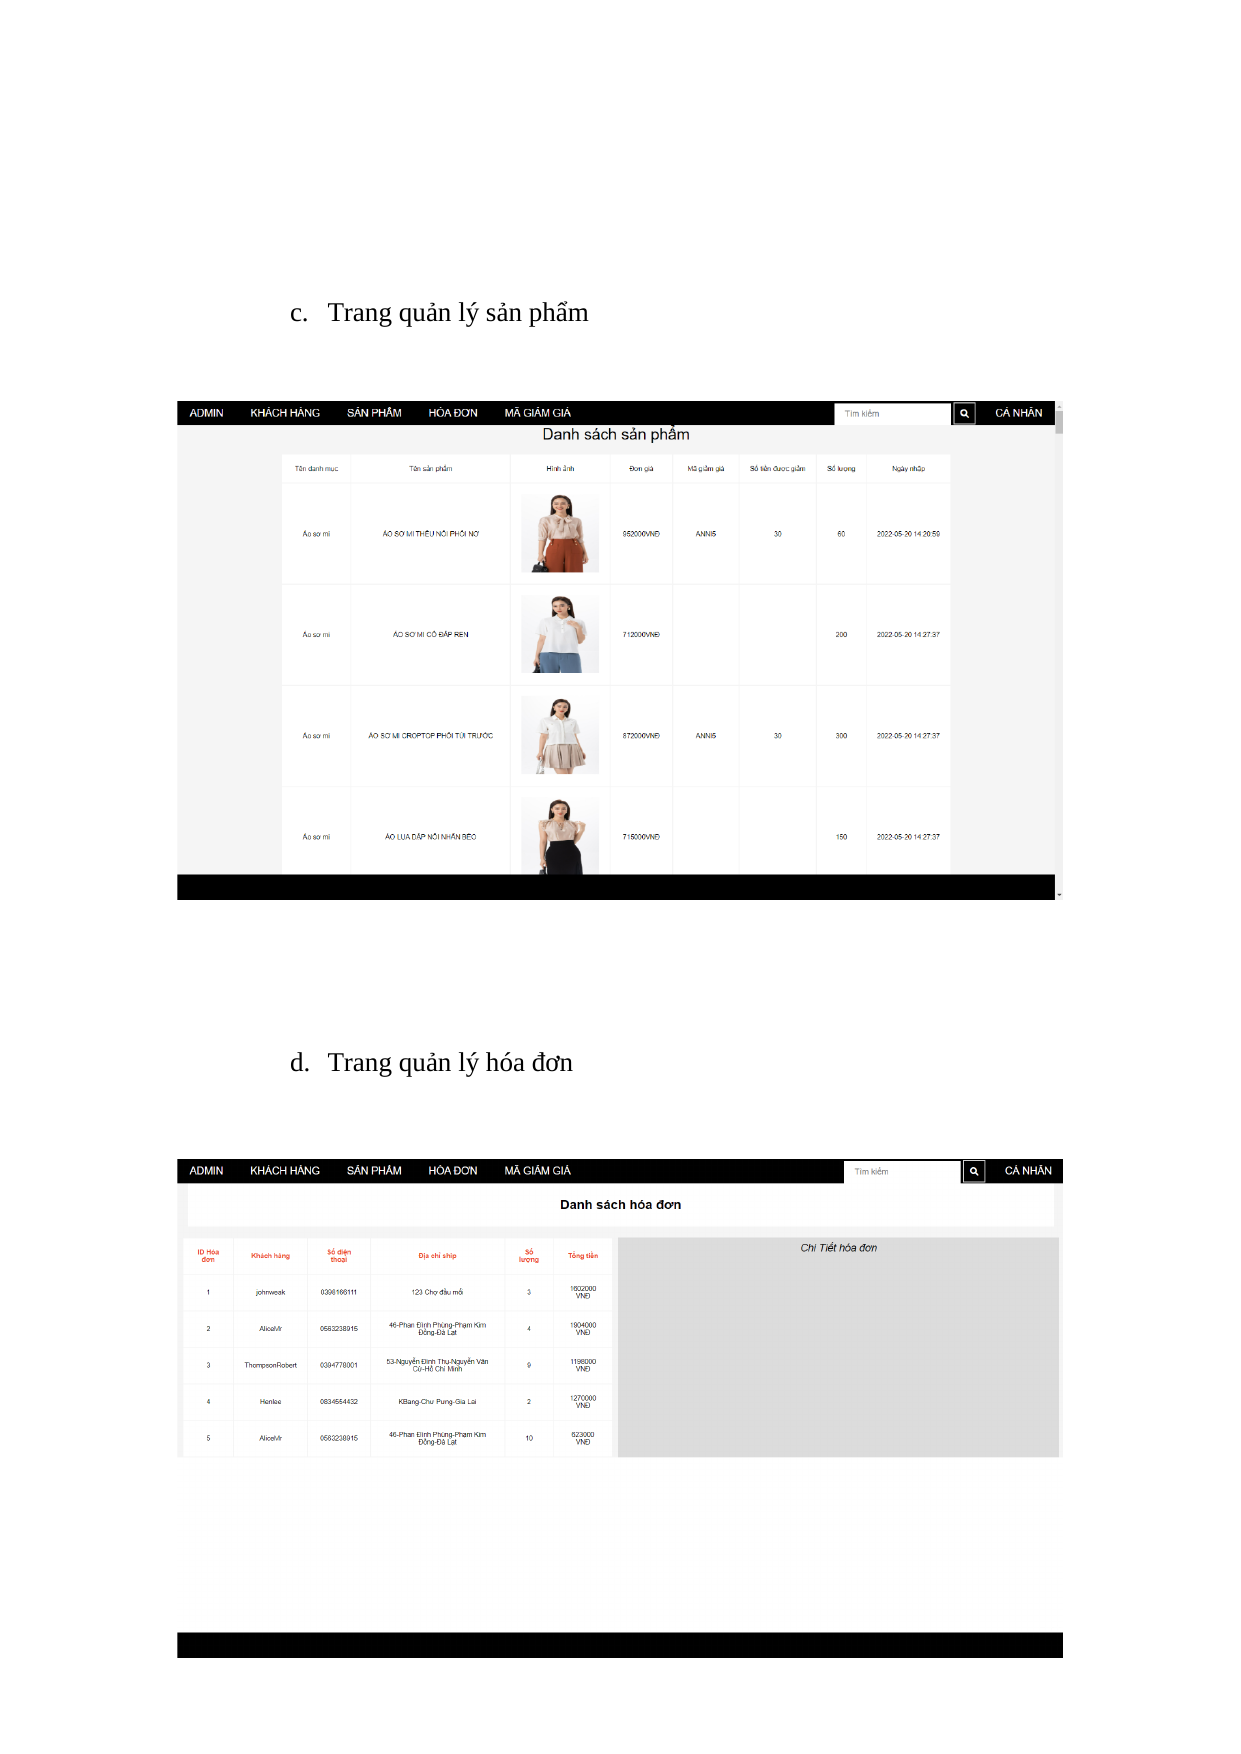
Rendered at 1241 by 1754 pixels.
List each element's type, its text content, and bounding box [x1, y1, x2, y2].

picture [177, 401, 1063, 900]
list Trang quản lý hóa đơn [290, 1046, 1063, 1077]
list Trang quản lý sản phẩm [290, 296, 1063, 327]
picture [177, 1159, 1063, 1658]
